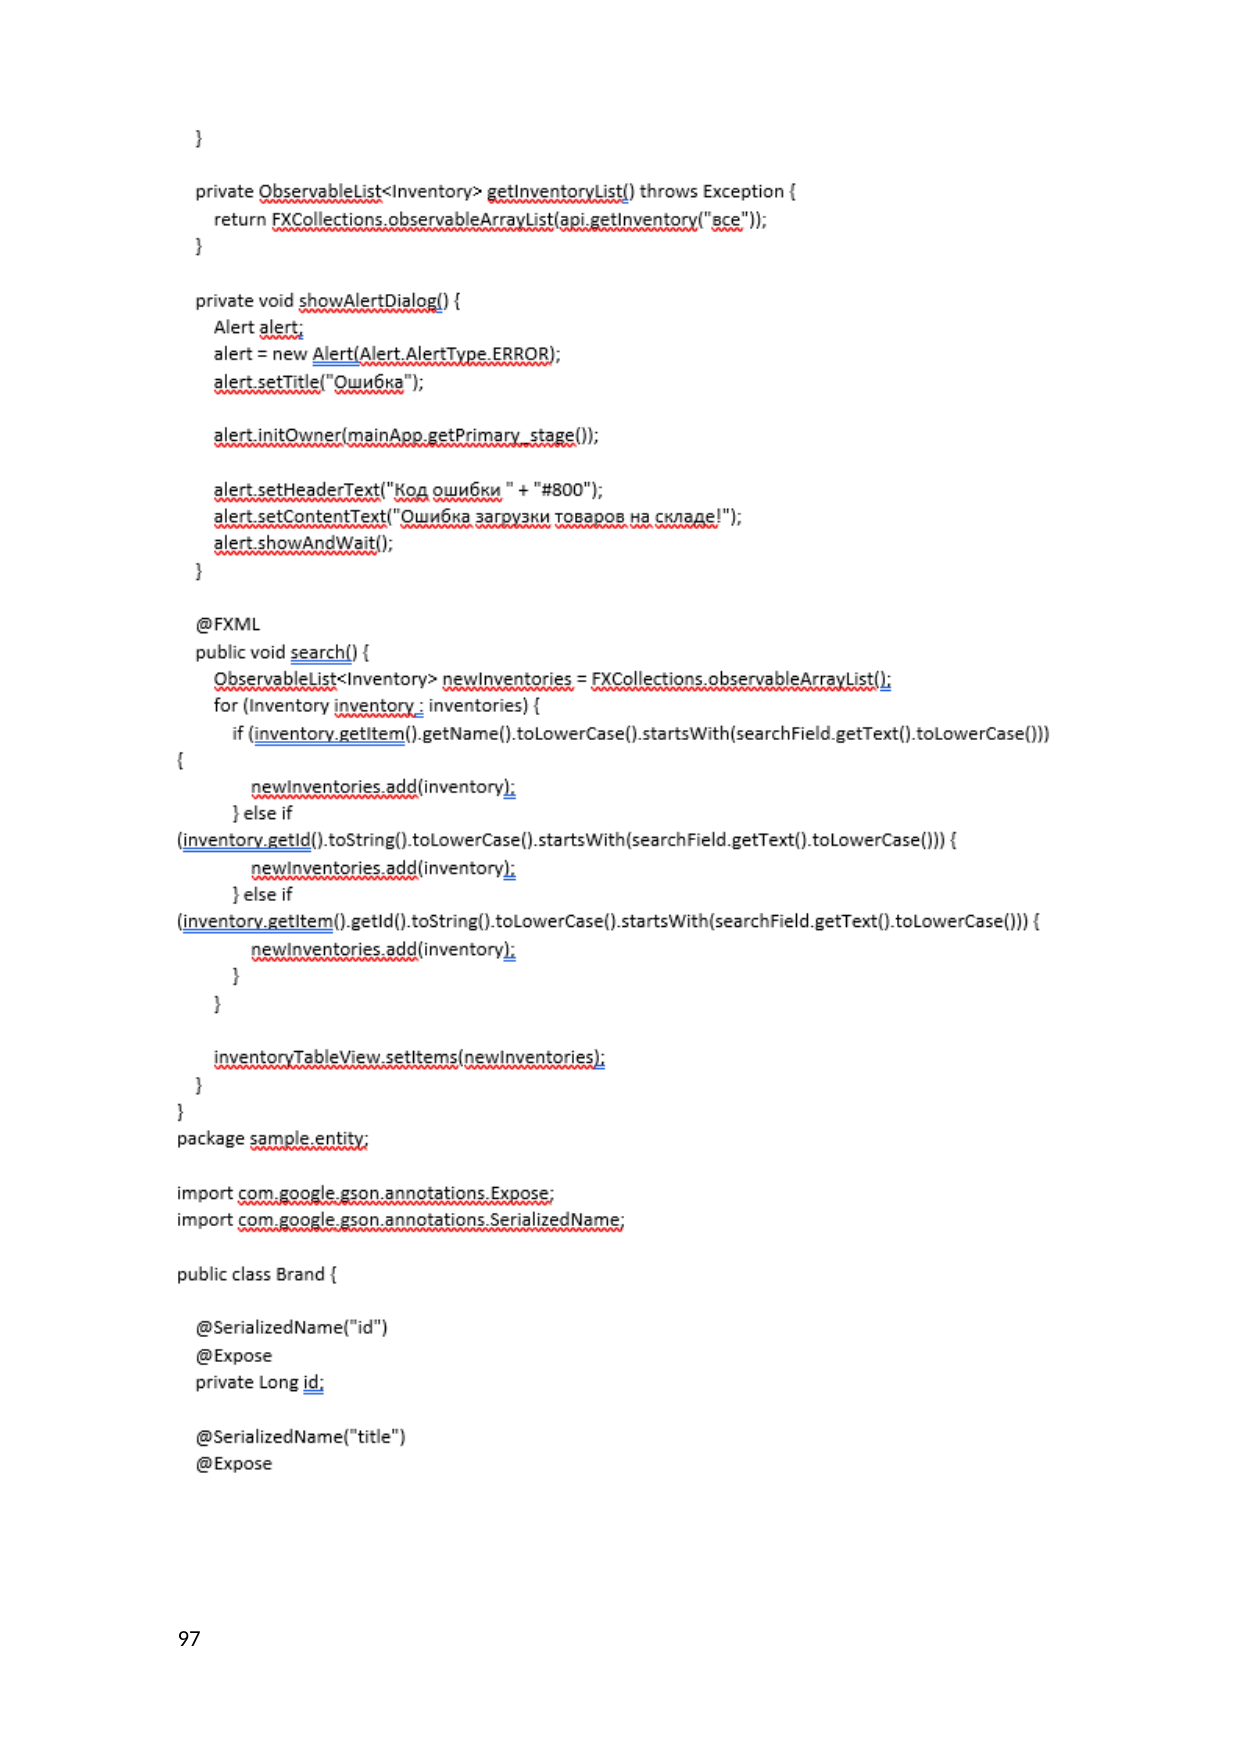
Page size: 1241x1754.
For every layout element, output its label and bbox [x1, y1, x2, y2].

picture [177, 118, 1057, 1487]
